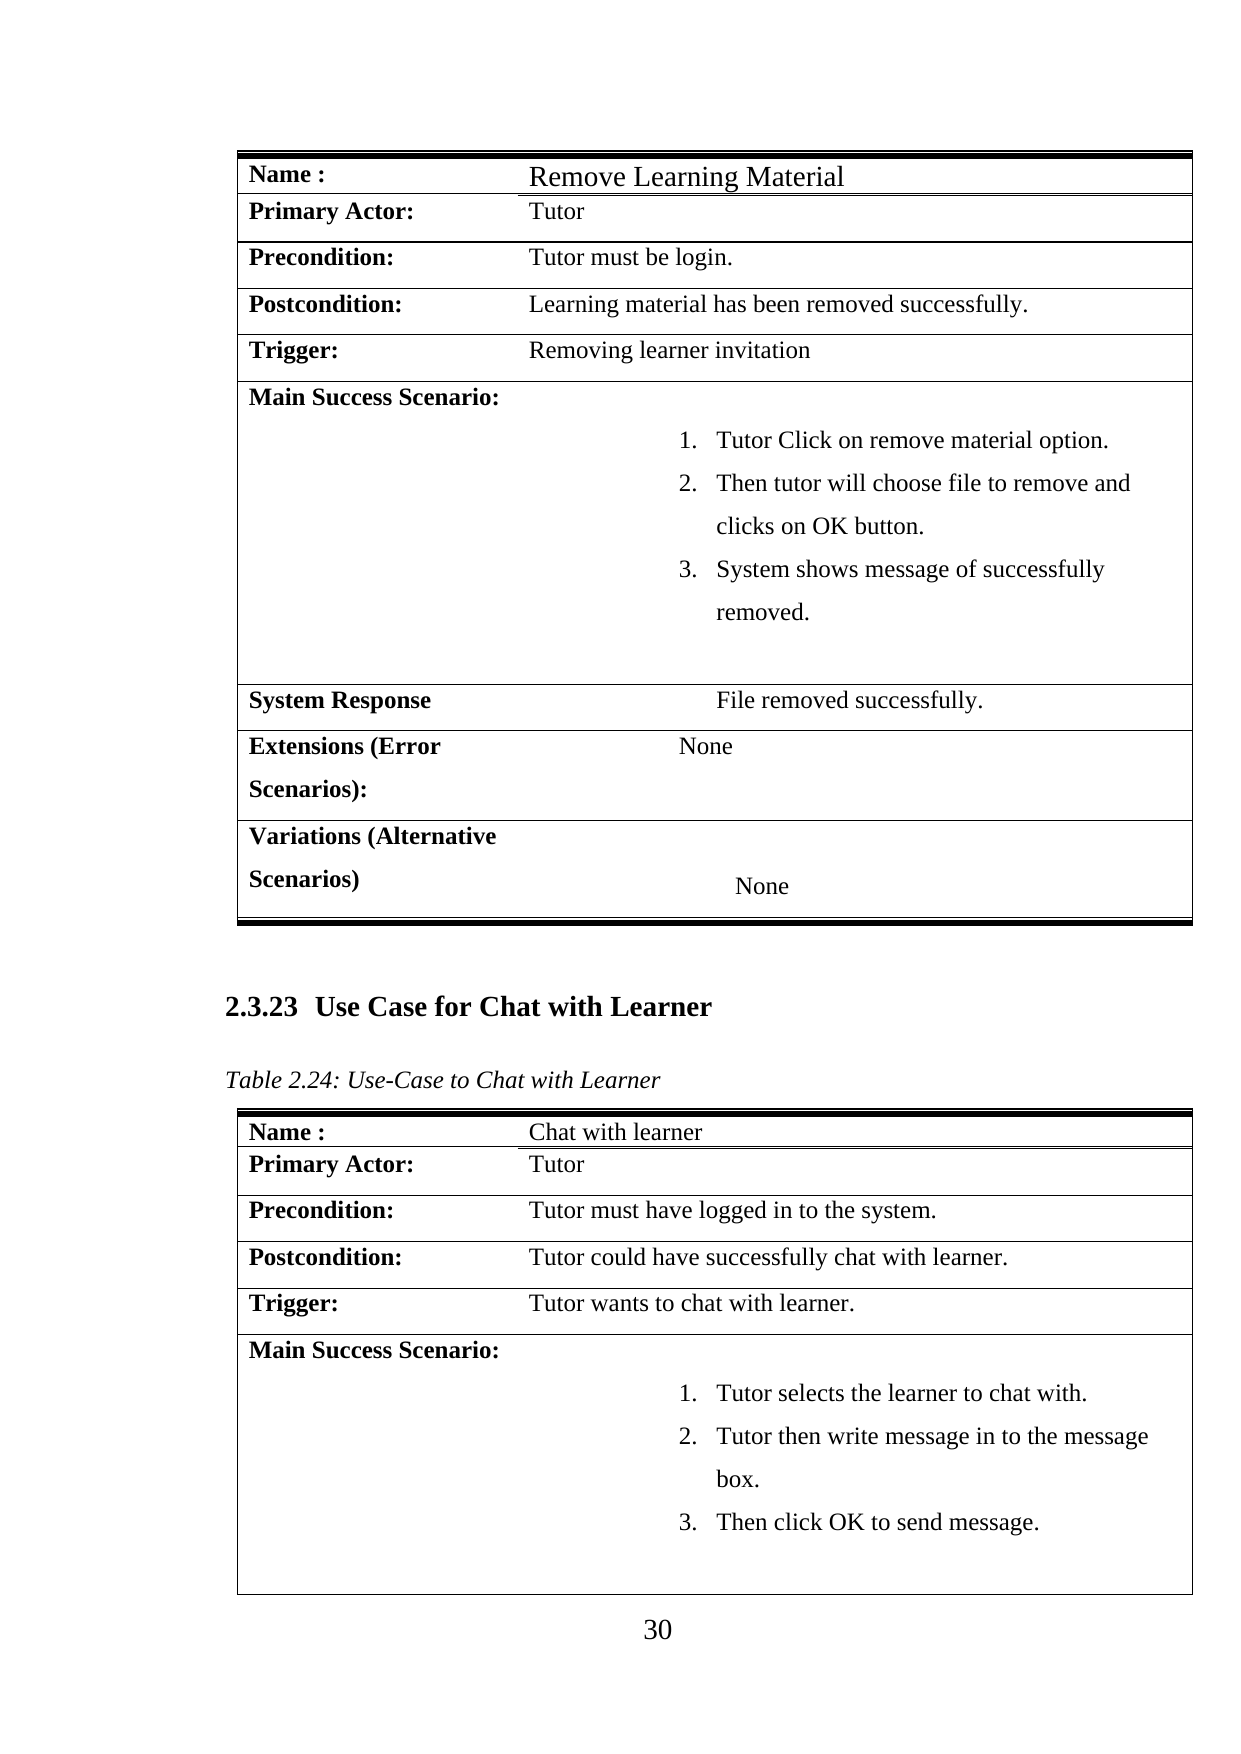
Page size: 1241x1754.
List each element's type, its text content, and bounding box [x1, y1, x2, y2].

table_cell Precondition: [238, 243, 517, 288]
table_header Chat with learner [518, 1117, 1192, 1146]
table_cell Precondition: [238, 1196, 517, 1241]
table_cell Postcondition: [238, 1242, 517, 1287]
table_header Remove Learning Material [518, 159, 1192, 193]
table_cell Trigger: [238, 1289, 517, 1334]
table_cell Primary Actor: [238, 1147, 517, 1194]
text Table ‎2.24: Use-Case to Chat with Learner [225, 1065, 1090, 1093]
table_cell None [518, 821, 1192, 916]
table_cell Primary Actor: [238, 194, 517, 241]
table_header Name : [238, 1117, 517, 1146]
table_cell Removing learner invitation [518, 335, 1192, 381]
table_cell System Response [238, 685, 517, 730]
table_cell None [518, 731, 1192, 820]
table_cell Postcondition: [238, 289, 517, 334]
table_cell Tutor [518, 1149, 1192, 1194]
table_cell File removed successfully. [518, 685, 1192, 730]
table_cell Tutor Click on remove material option. Then tutor will choose file to remove and clicks on OK button. System shows message of successfully removed. [518, 382, 1192, 684]
table_cell Learning material has been removed successfully. [518, 289, 1192, 334]
table_cell Variations (Alternative Scenarios) [238, 821, 517, 916]
table_cell Tutor wants to chat with learner. [518, 1289, 1192, 1334]
table_cell Extensions (Error Scenarios): [238, 731, 517, 820]
table_cell Main Success Scenario: [238, 382, 517, 684]
table_header Name : [238, 159, 517, 193]
table_cell Tutor could have successfully chat with learner. [518, 1242, 1192, 1287]
subtitle Use Case for Chat with Learner [225, 989, 1090, 1023]
table_cell Tutor must be login. [518, 243, 1192, 288]
table_cell Tutor selects the learner to chat with. Tutor then write message in to the message box. Then click OK to send message. [518, 1335, 1192, 1593]
table_cell Tutor [518, 196, 1192, 241]
table_cell Tutor must have logged in to the system. [518, 1196, 1192, 1241]
table_cell Main Success Scenario: [238, 1335, 517, 1593]
table_cell Trigger: [238, 335, 517, 381]
